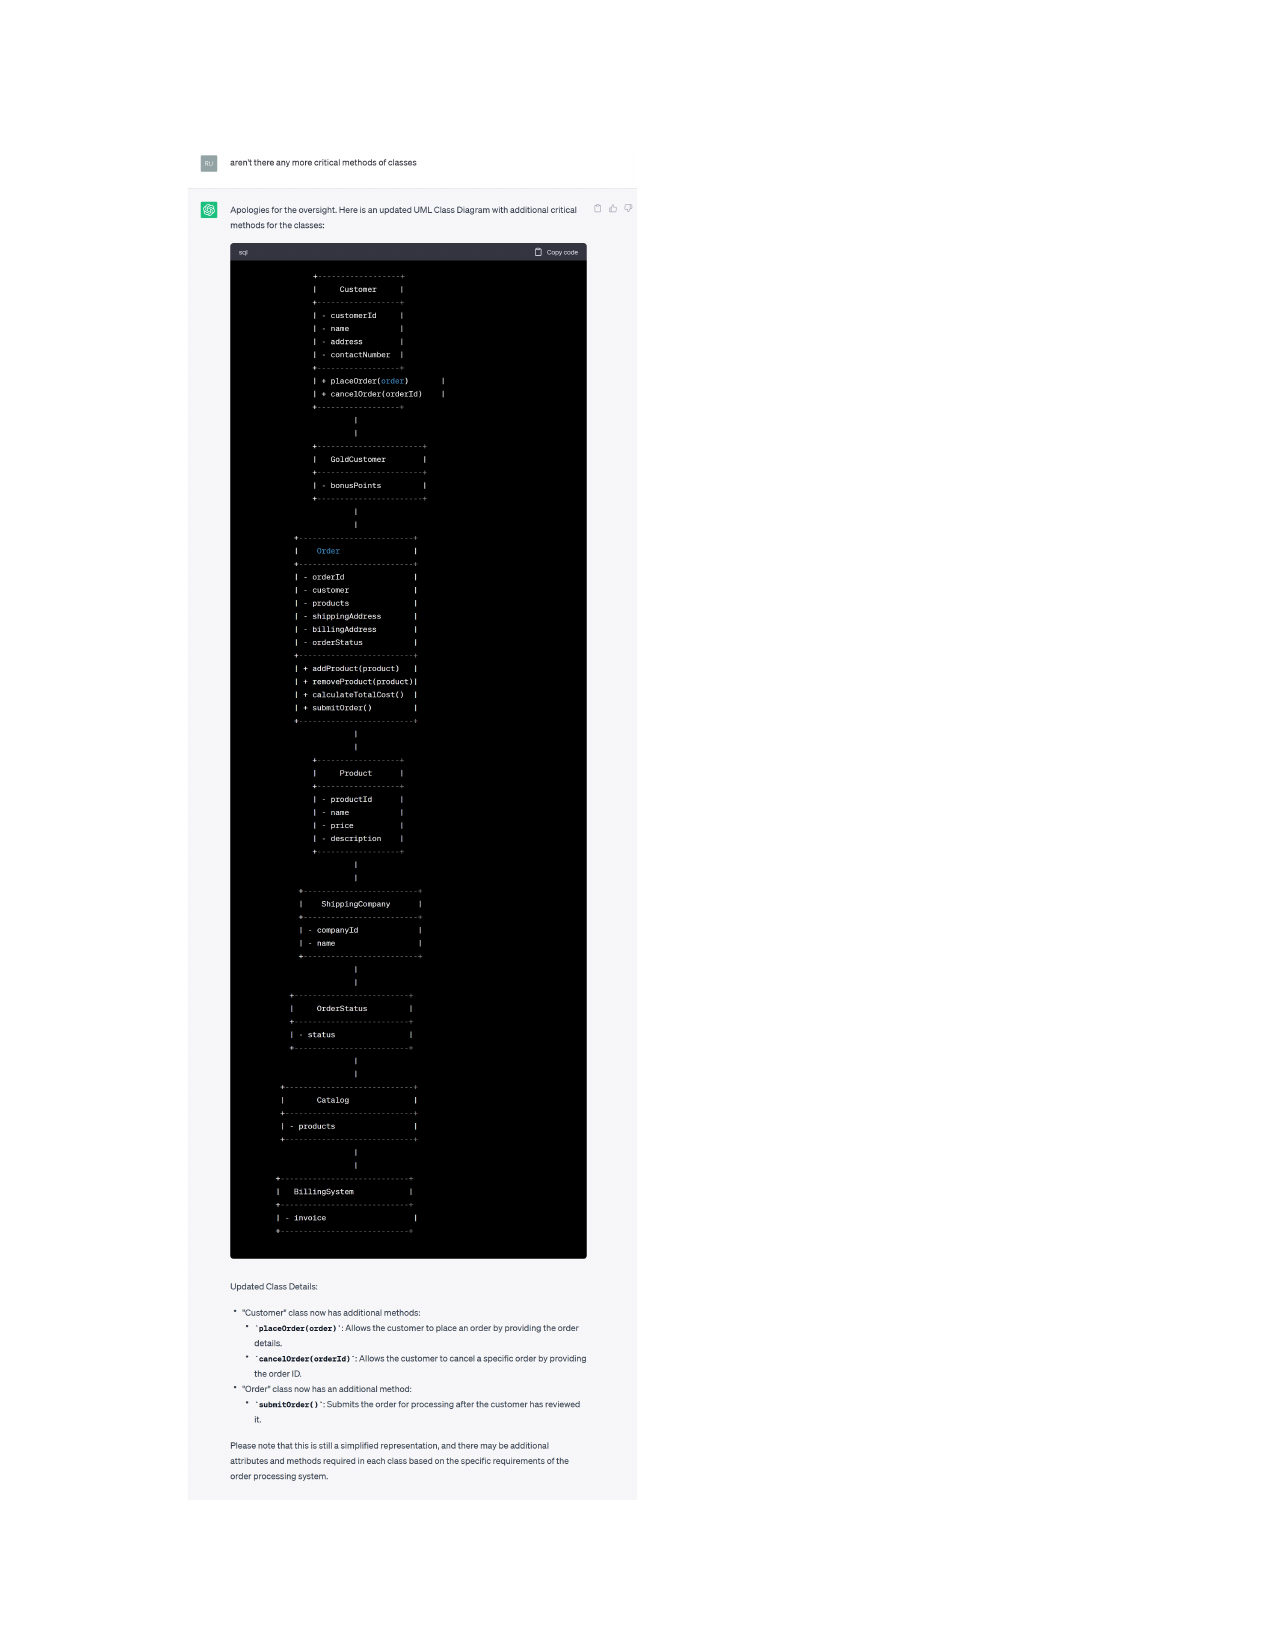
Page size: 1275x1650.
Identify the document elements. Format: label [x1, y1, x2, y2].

picture [187, 150, 638, 1500]
